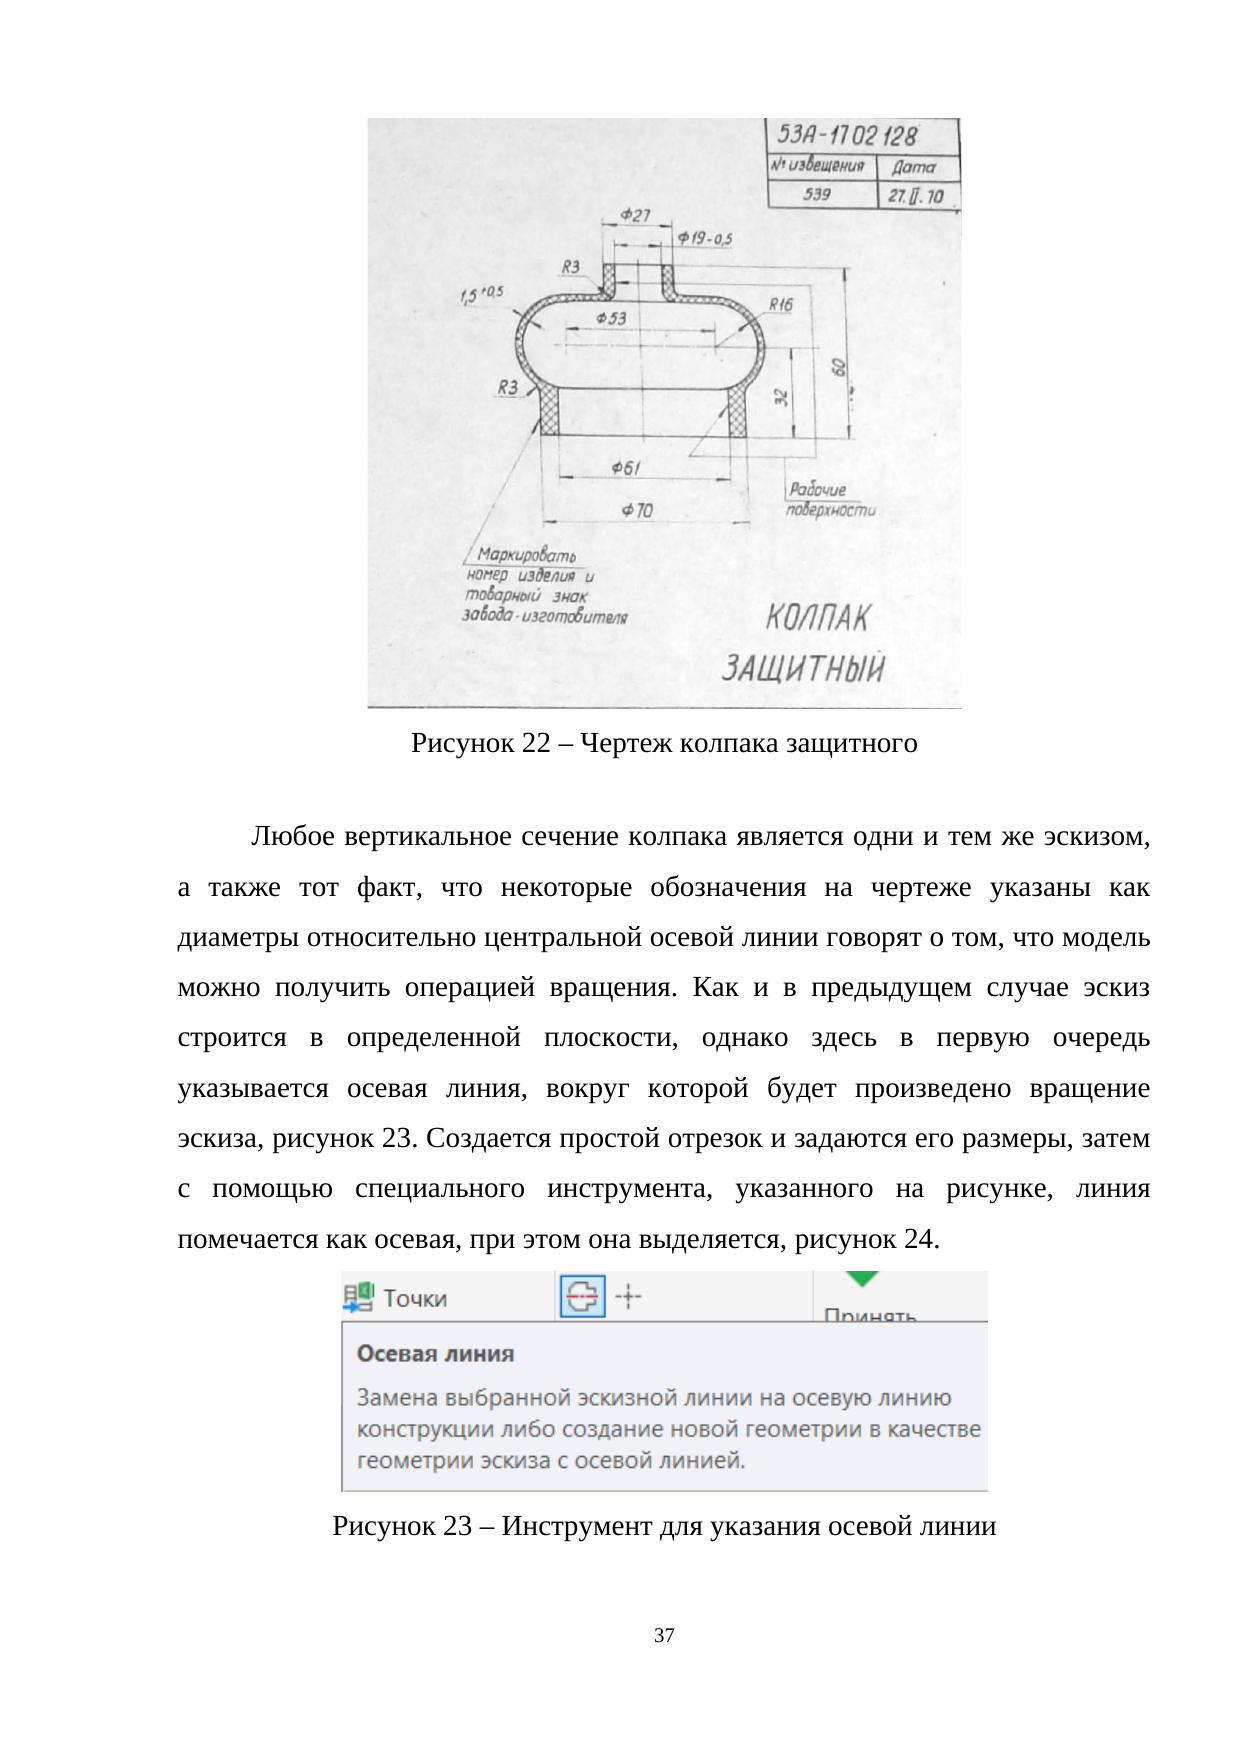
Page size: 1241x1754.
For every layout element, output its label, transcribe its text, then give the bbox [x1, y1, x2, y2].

picture [341, 1271, 988, 1492]
text Рисунок 22 – Чертеж колпака защитного [177, 725, 1152, 758]
picture [367, 118, 962, 709]
text Любое вертикальное сечение колпака является одни и тем же эскизом, а также тот факт, что некоторые обозначения на чертеже указаны как диаметры относительно центральной осевой линии говорят о том, что модель можно получить операцией вращения. Как и в предыдущем случае эскиз строится в определенной плоскости, однако здесь в первую очередь указывается осевая линия, вокруг которой будет произведено вращение эскиза, рисунок 23. Создается простой отрезок и задаются его размеры, затем с помощью специального инструмента, указанного на рисунке, линия помечается как осевая, при этом она выделяется, рисунок 24. [177, 818, 1152, 1254]
text Рисунок 23 – Инструмент для указания осевой линии [177, 1508, 1152, 1542]
